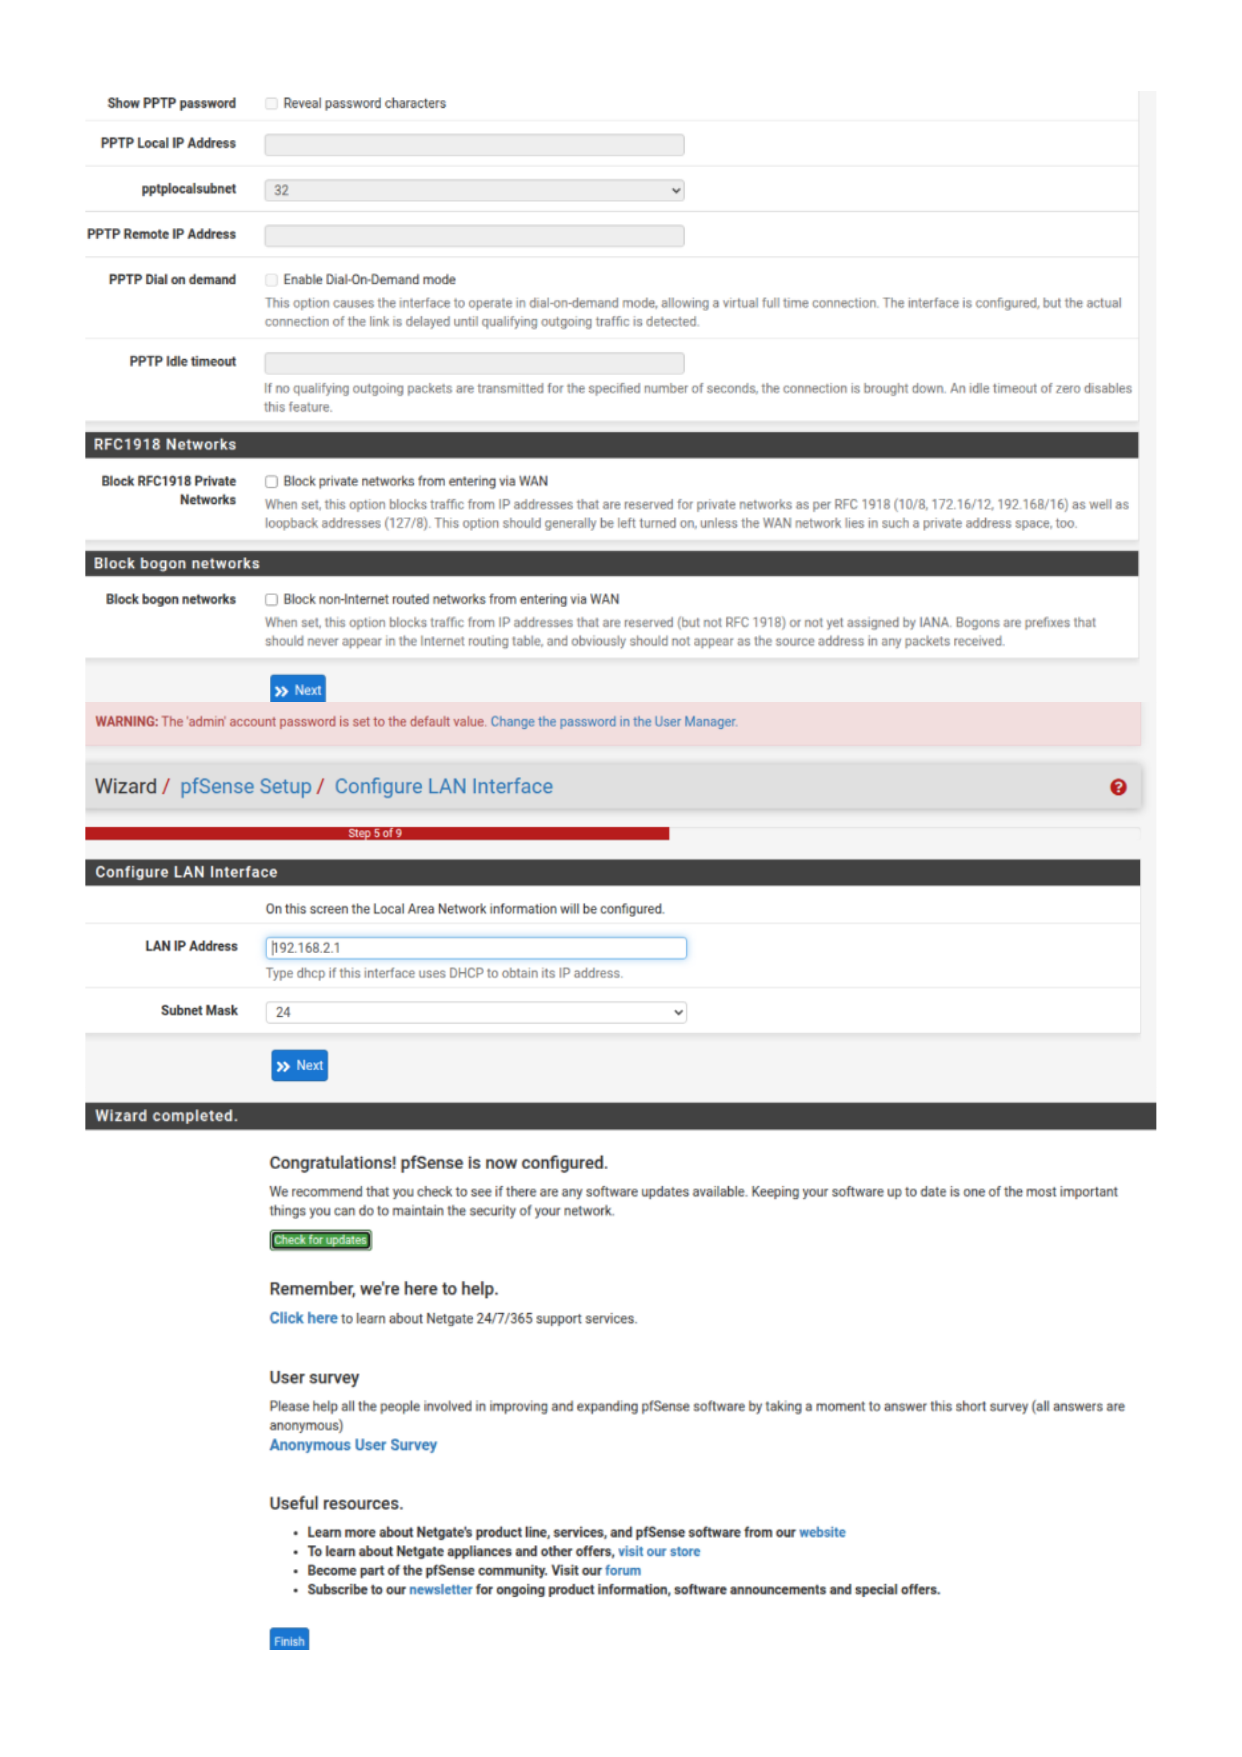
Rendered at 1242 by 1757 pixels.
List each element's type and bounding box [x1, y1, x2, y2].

picture [85, 91, 1157, 1650]
